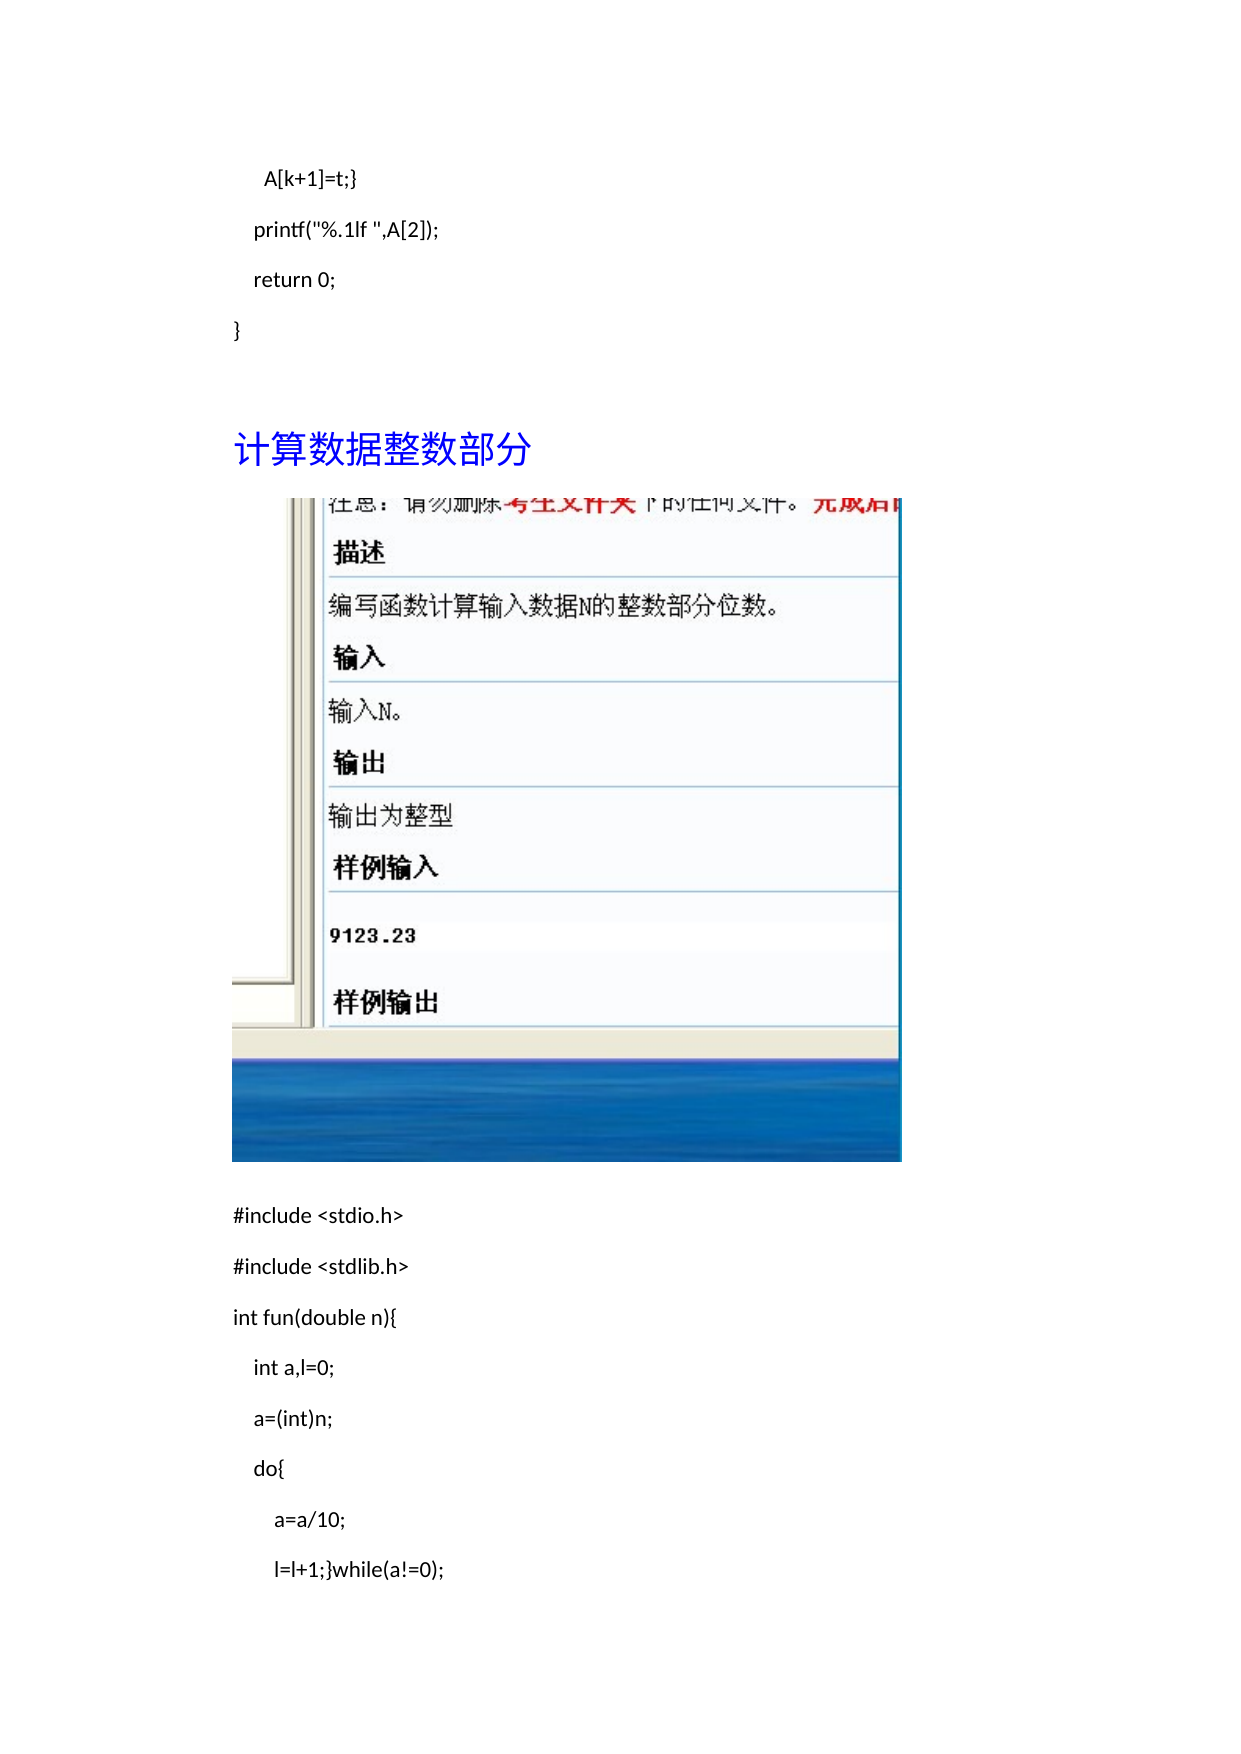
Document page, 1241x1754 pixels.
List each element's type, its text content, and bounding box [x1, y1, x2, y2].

text return 0; [187, 263, 1053, 296]
text a=(int)n; [187, 1402, 1053, 1434]
text int a,l=0; [187, 1351, 1053, 1383]
text A[k+1]=t;} [187, 162, 1053, 194]
text #include <stdlib.h> [187, 1250, 1053, 1282]
text printf("%.1lf ",A[2]); [187, 212, 1053, 245]
text do{ [187, 1452, 1053, 1484]
text } [187, 313, 1053, 346]
picture [232, 498, 902, 1162]
text #include <stdio.h> [187, 1199, 1053, 1232]
text a=a/10; [187, 1503, 1053, 1535]
text int fun(double n){ [187, 1301, 1053, 1333]
text l=l+1;}while(a!=0); [187, 1553, 1053, 1586]
text 计算数据整数部分 [187, 414, 1053, 479]
